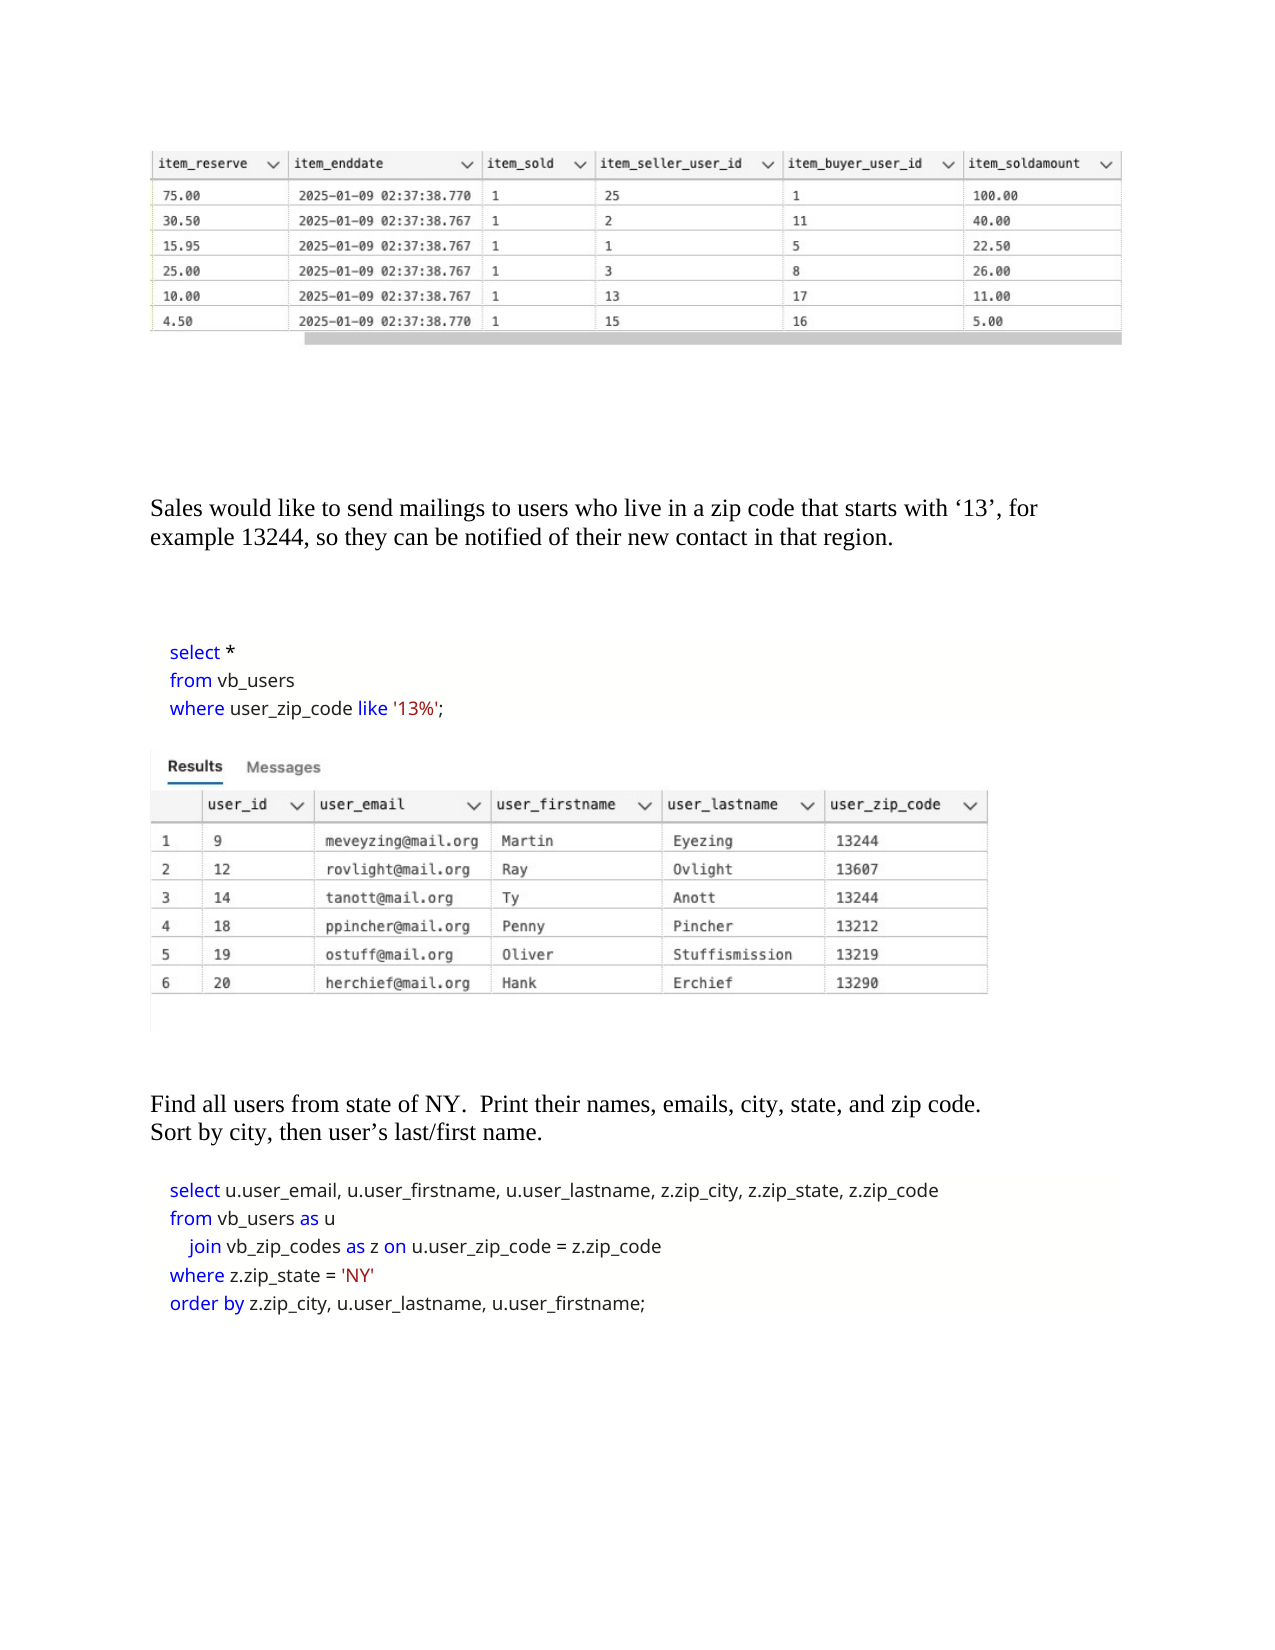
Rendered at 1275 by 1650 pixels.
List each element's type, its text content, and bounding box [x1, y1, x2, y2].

text Find all users from state of NY. Print their names, emails, city, state, and zip code. [150, 1089, 1125, 1117]
text from vb_users as u [150, 1203, 1125, 1231]
text order by z.zip_city, u.user_lastname, u.user_firstname; [150, 1287, 1125, 1316]
text Sort by city, then user’s last/first name. [150, 1117, 1125, 1146]
picture [150, 150, 1125, 350]
text select * [150, 637, 1125, 665]
text where user_zip_code like '13%'; [150, 693, 1125, 721]
text Sales would like to send mailings to users who live in a zip code that starts with ‘13’, for example 13244, so they can be notified of their new contact in that region. [150, 493, 1125, 550]
text from vb_users [150, 665, 1125, 693]
text select u.user_email, u.user_firstname, u.user_lastname, z.zip_city, z.zip_state, z.zip_code [150, 1175, 1125, 1203]
text join vb_zip_codes as z on u.user_zip_code = z.zip_code [150, 1231, 1125, 1259]
picture [150, 749, 1125, 1032]
text where z.zip_state = 'NY' [150, 1259, 1125, 1287]
